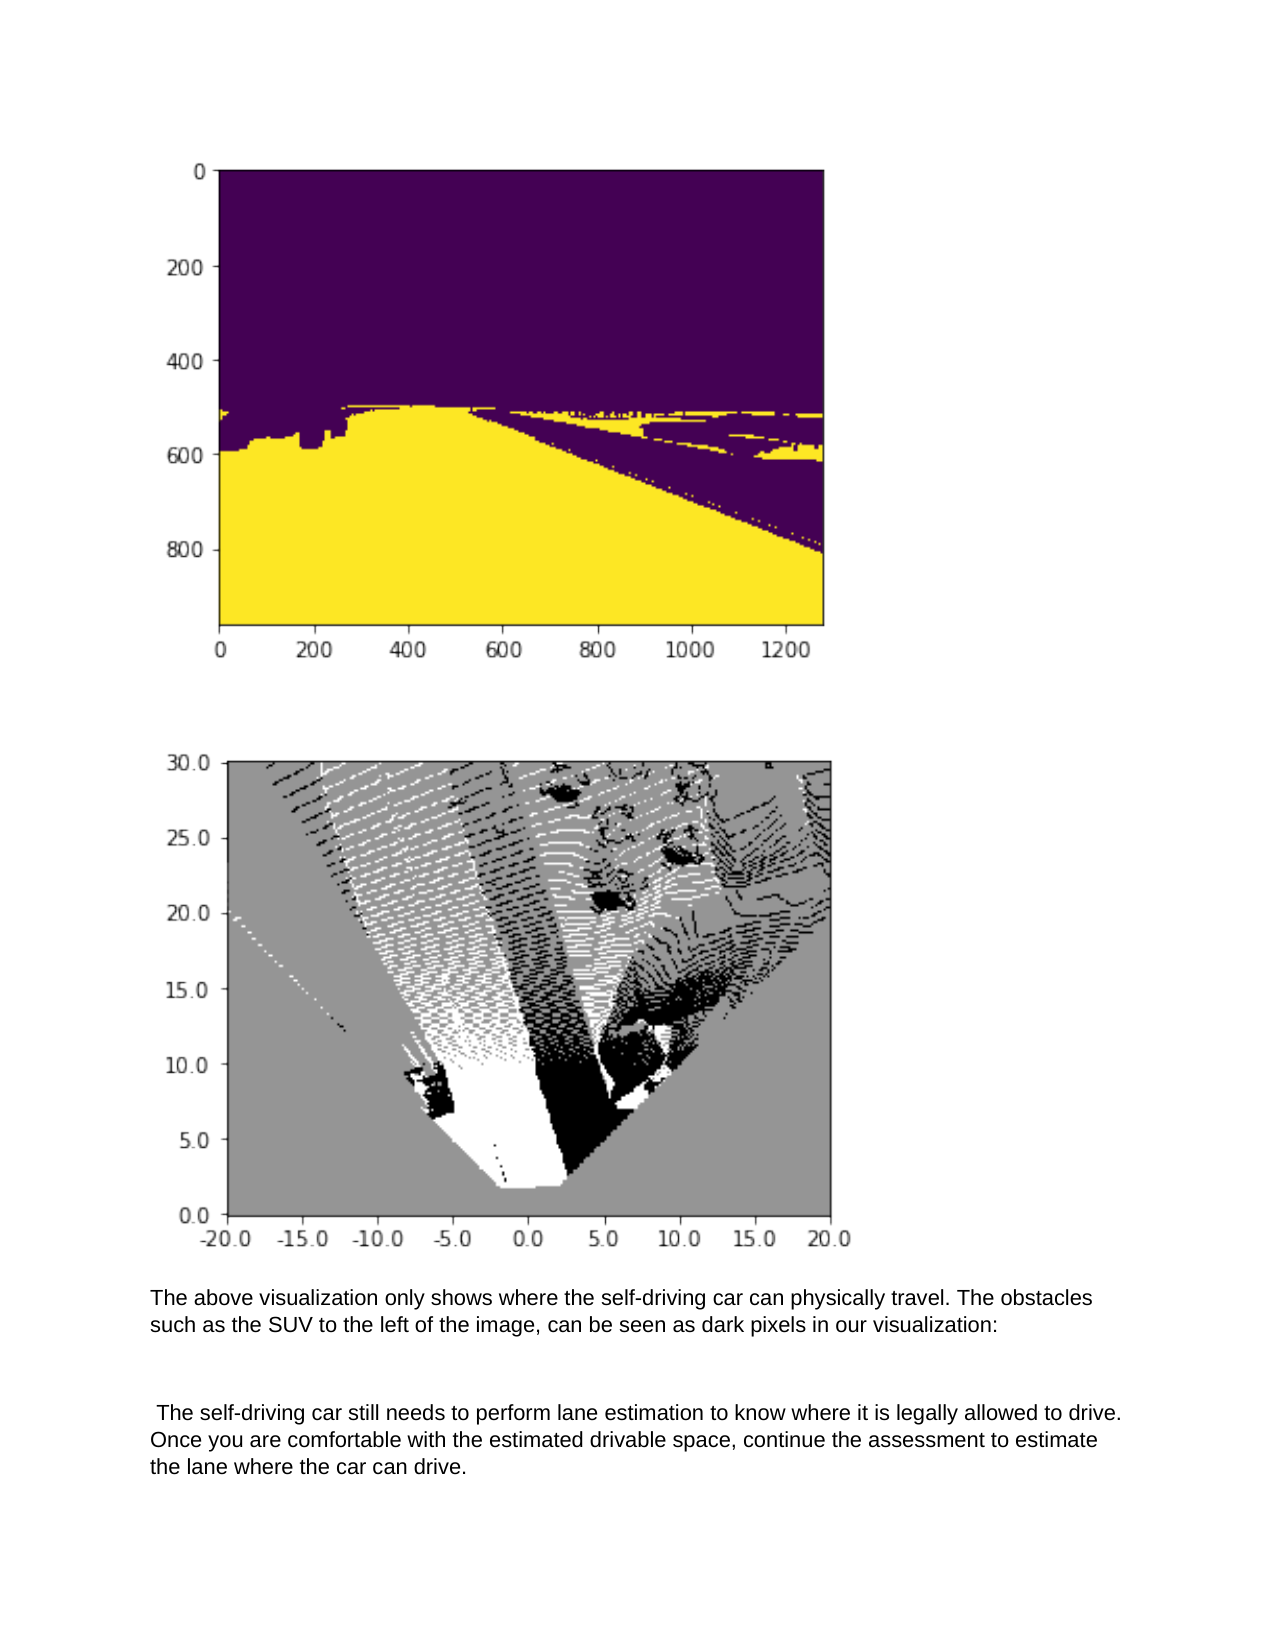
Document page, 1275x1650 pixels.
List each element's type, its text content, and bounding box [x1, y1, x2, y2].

picture [150, 740, 868, 1266]
picture [150, 150, 844, 675]
text The self-driving car still needs to perform lane estimation to know where it is legally allowed to drive. Once you are comfortable with the estimated drivable space, continue the assessment to estimate the lane where the car can drive. [150, 1399, 1125, 1479]
text The above visualization only shows where the self-driving car can physically travel. The obstacles such as the SUV to the left of the image, can be seen as dark pixels in our visualization: [150, 1284, 1125, 1337]
